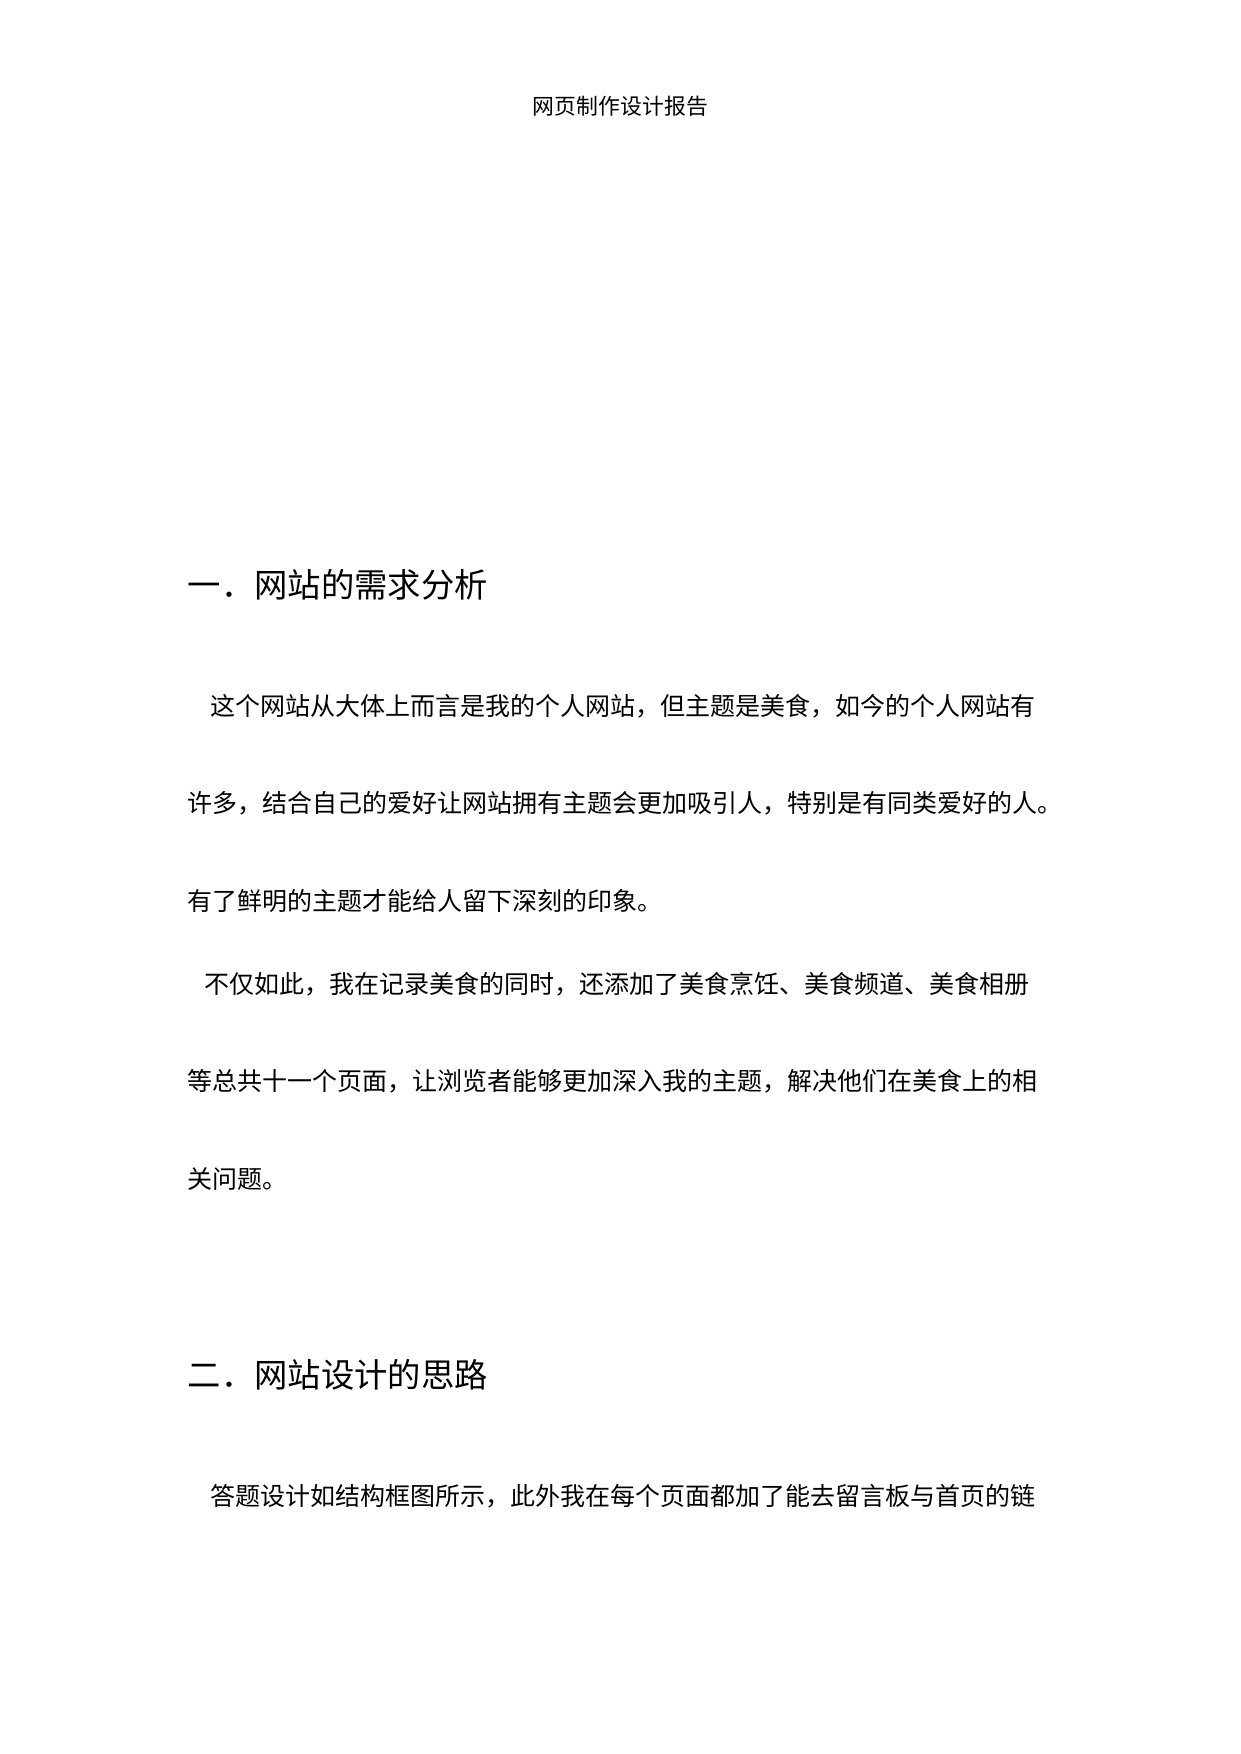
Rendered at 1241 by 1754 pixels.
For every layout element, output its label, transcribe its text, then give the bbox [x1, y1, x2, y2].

list 不仅如此，我在记录美食的同时，还添加了美食烹饪、美食频道、美食相册等总共十一个页面，让浏览者能够更加深入我的主题，解决他们在美食上的相关问题。 [187, 950, 1053, 1210]
subtitle 一．网站的需求分析 [187, 550, 1053, 615]
list 这个网站从大体上而言是我的个人网站，但主题是美食，如今的个人网站有许多，结合自己的爱好让网站拥有主题会更加吸引人，特别是有同类爱好的人。有了鲜明的主题才能给人留下深刻的印象。 [187, 672, 1053, 932]
subtitle 二．网站设计的思路 [187, 1341, 1053, 1406]
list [187, 1462, 1053, 1527]
